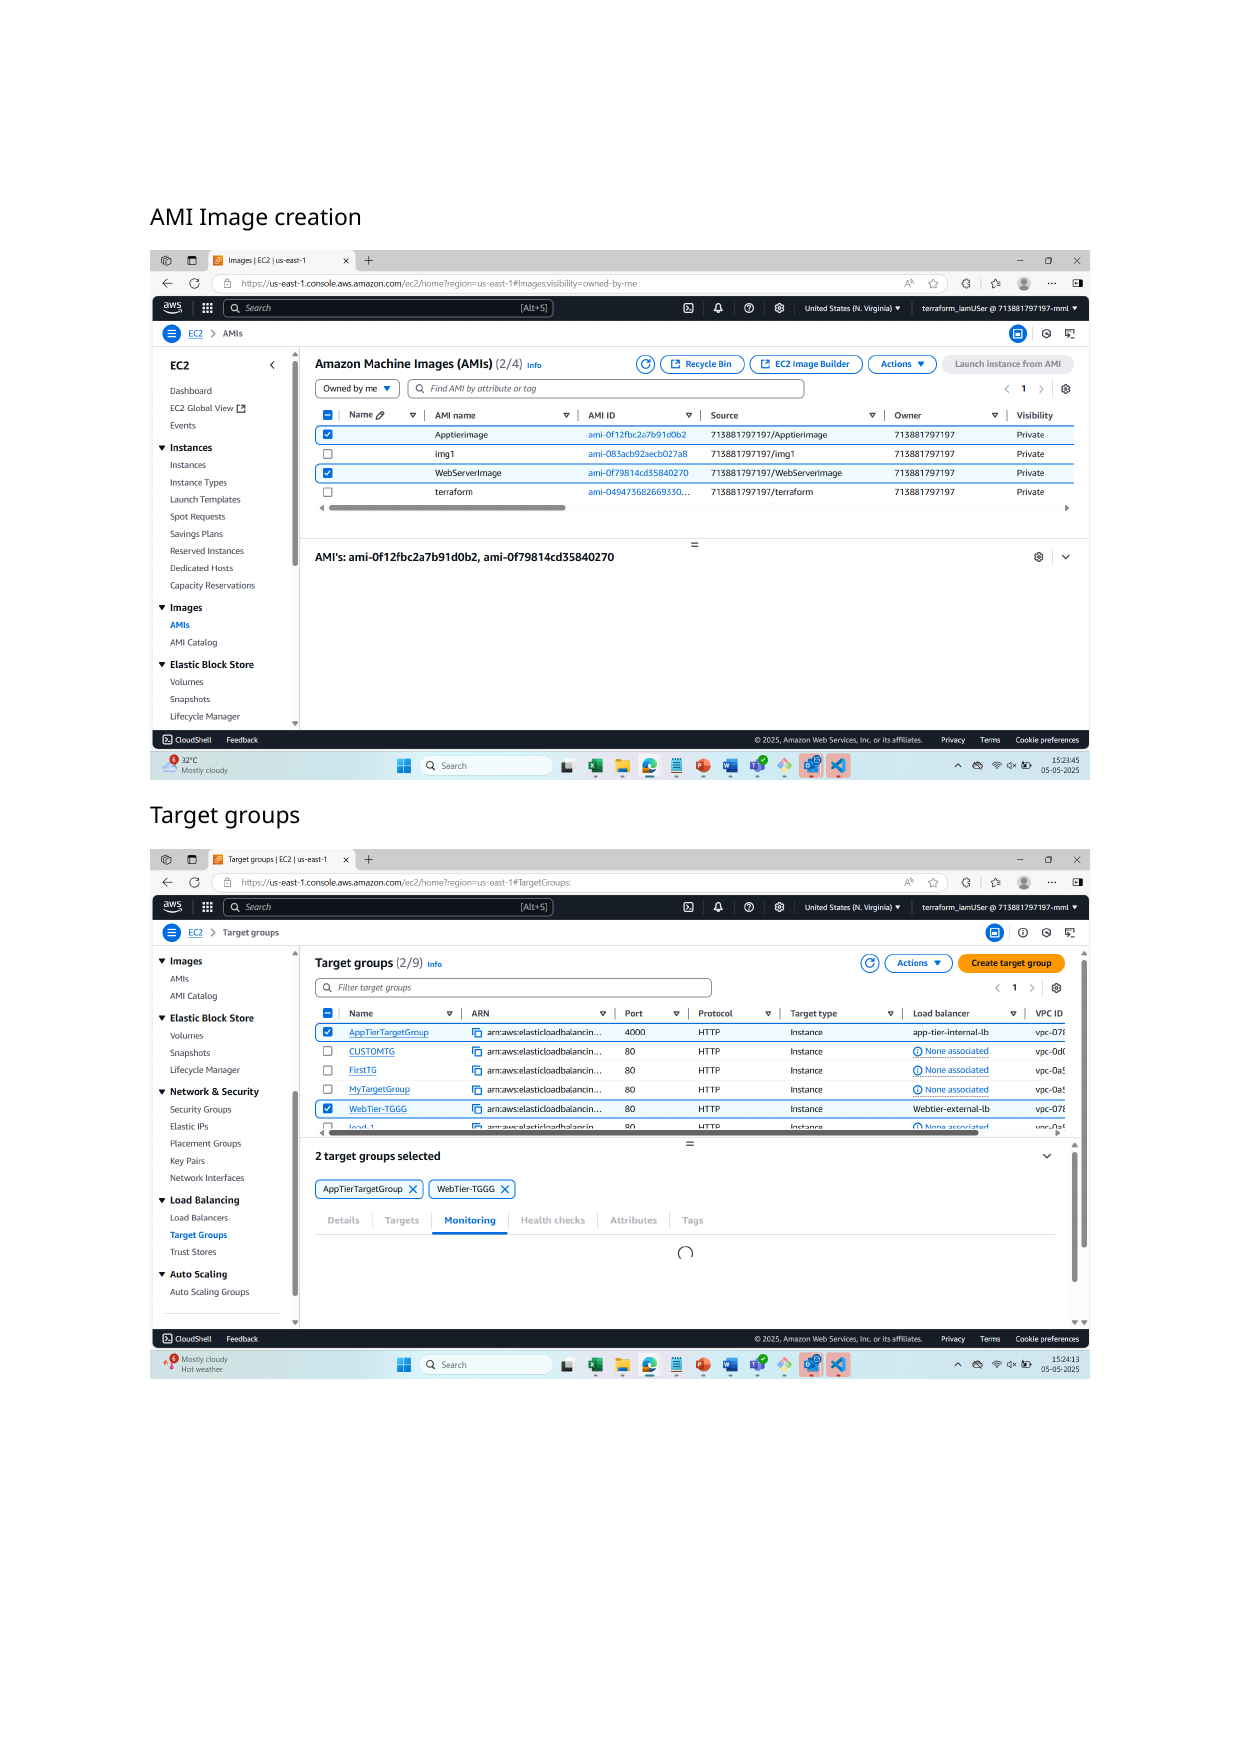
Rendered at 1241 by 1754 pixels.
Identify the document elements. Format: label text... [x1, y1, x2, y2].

text Target groups [150, 799, 1090, 830]
picture [150, 250, 1091, 780]
picture [150, 849, 1091, 1379]
text AMI Image creation [150, 200, 1090, 232]
